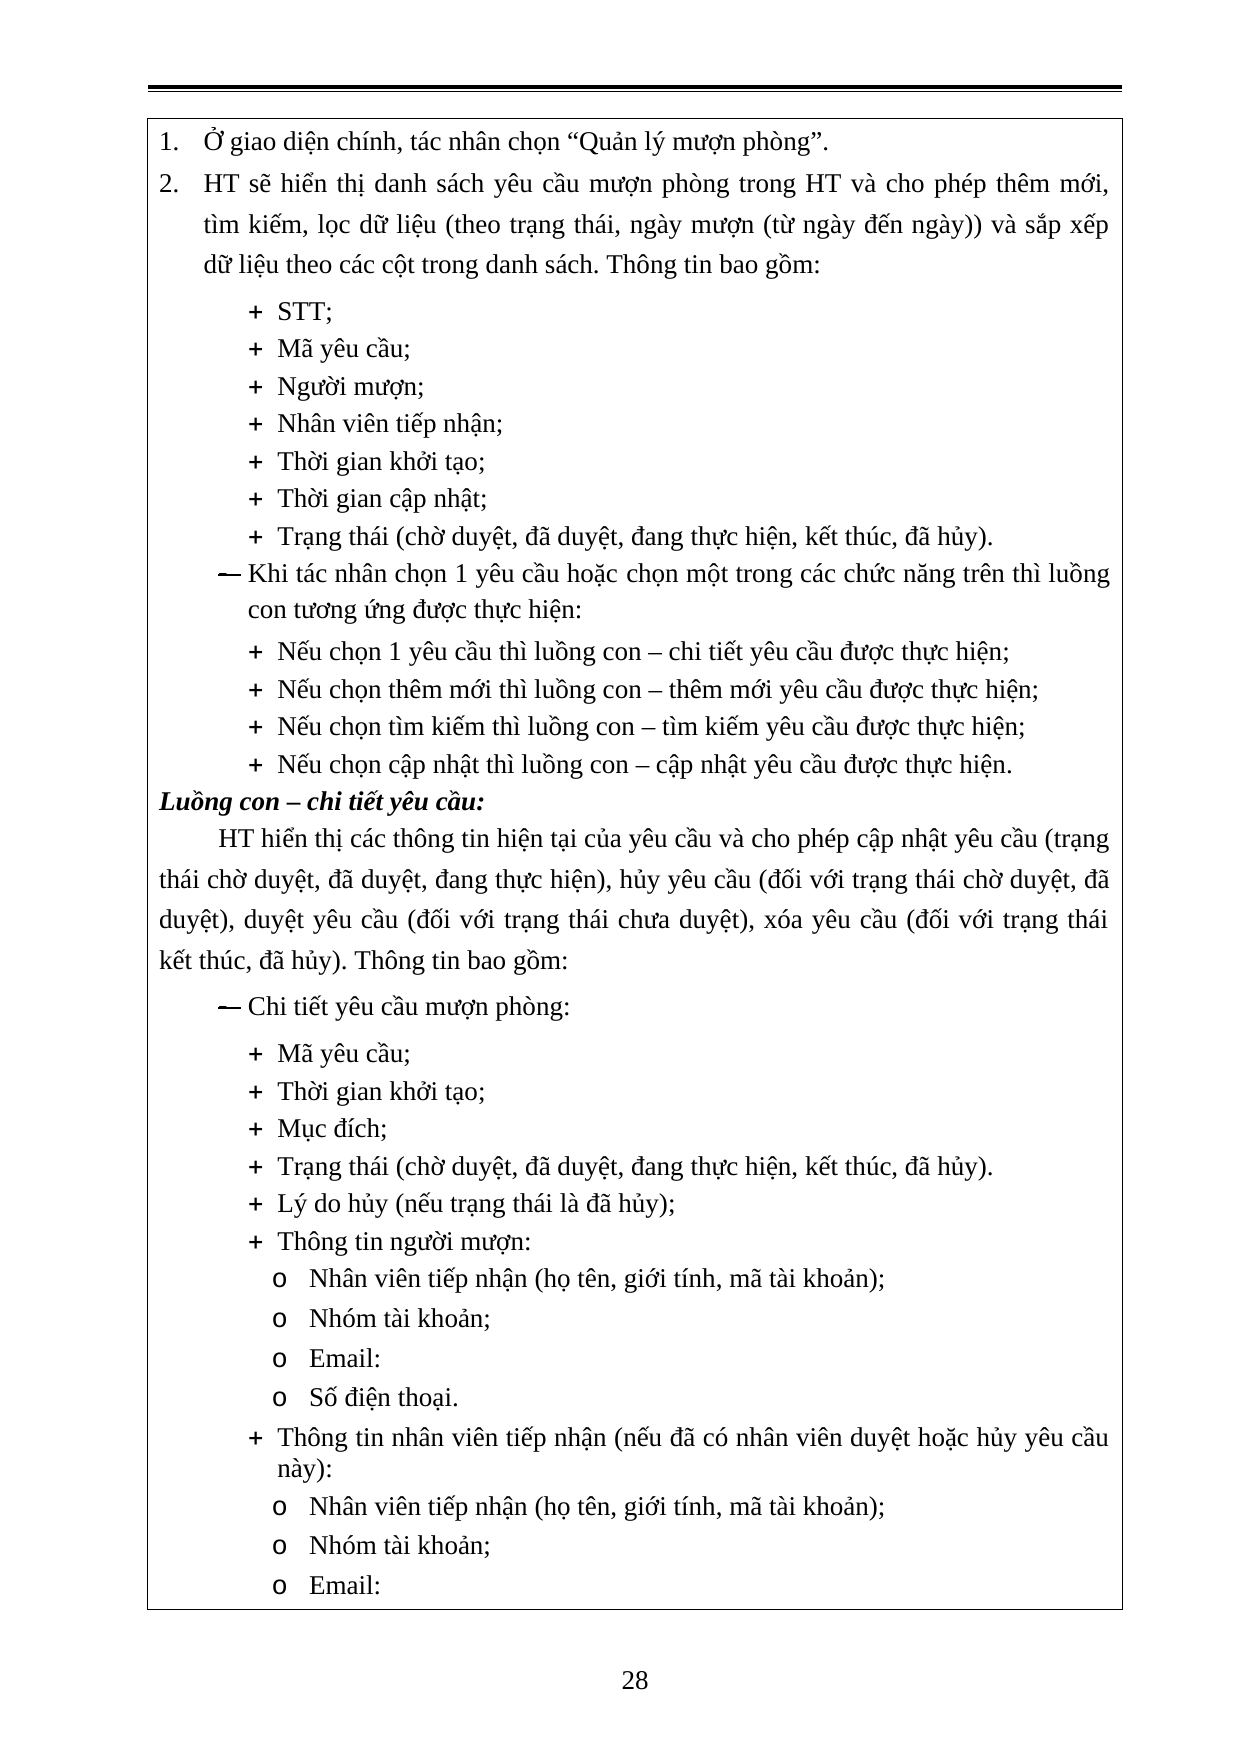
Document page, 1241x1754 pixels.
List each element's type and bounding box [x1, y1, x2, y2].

table_cell [148, 119, 1122, 1609]
